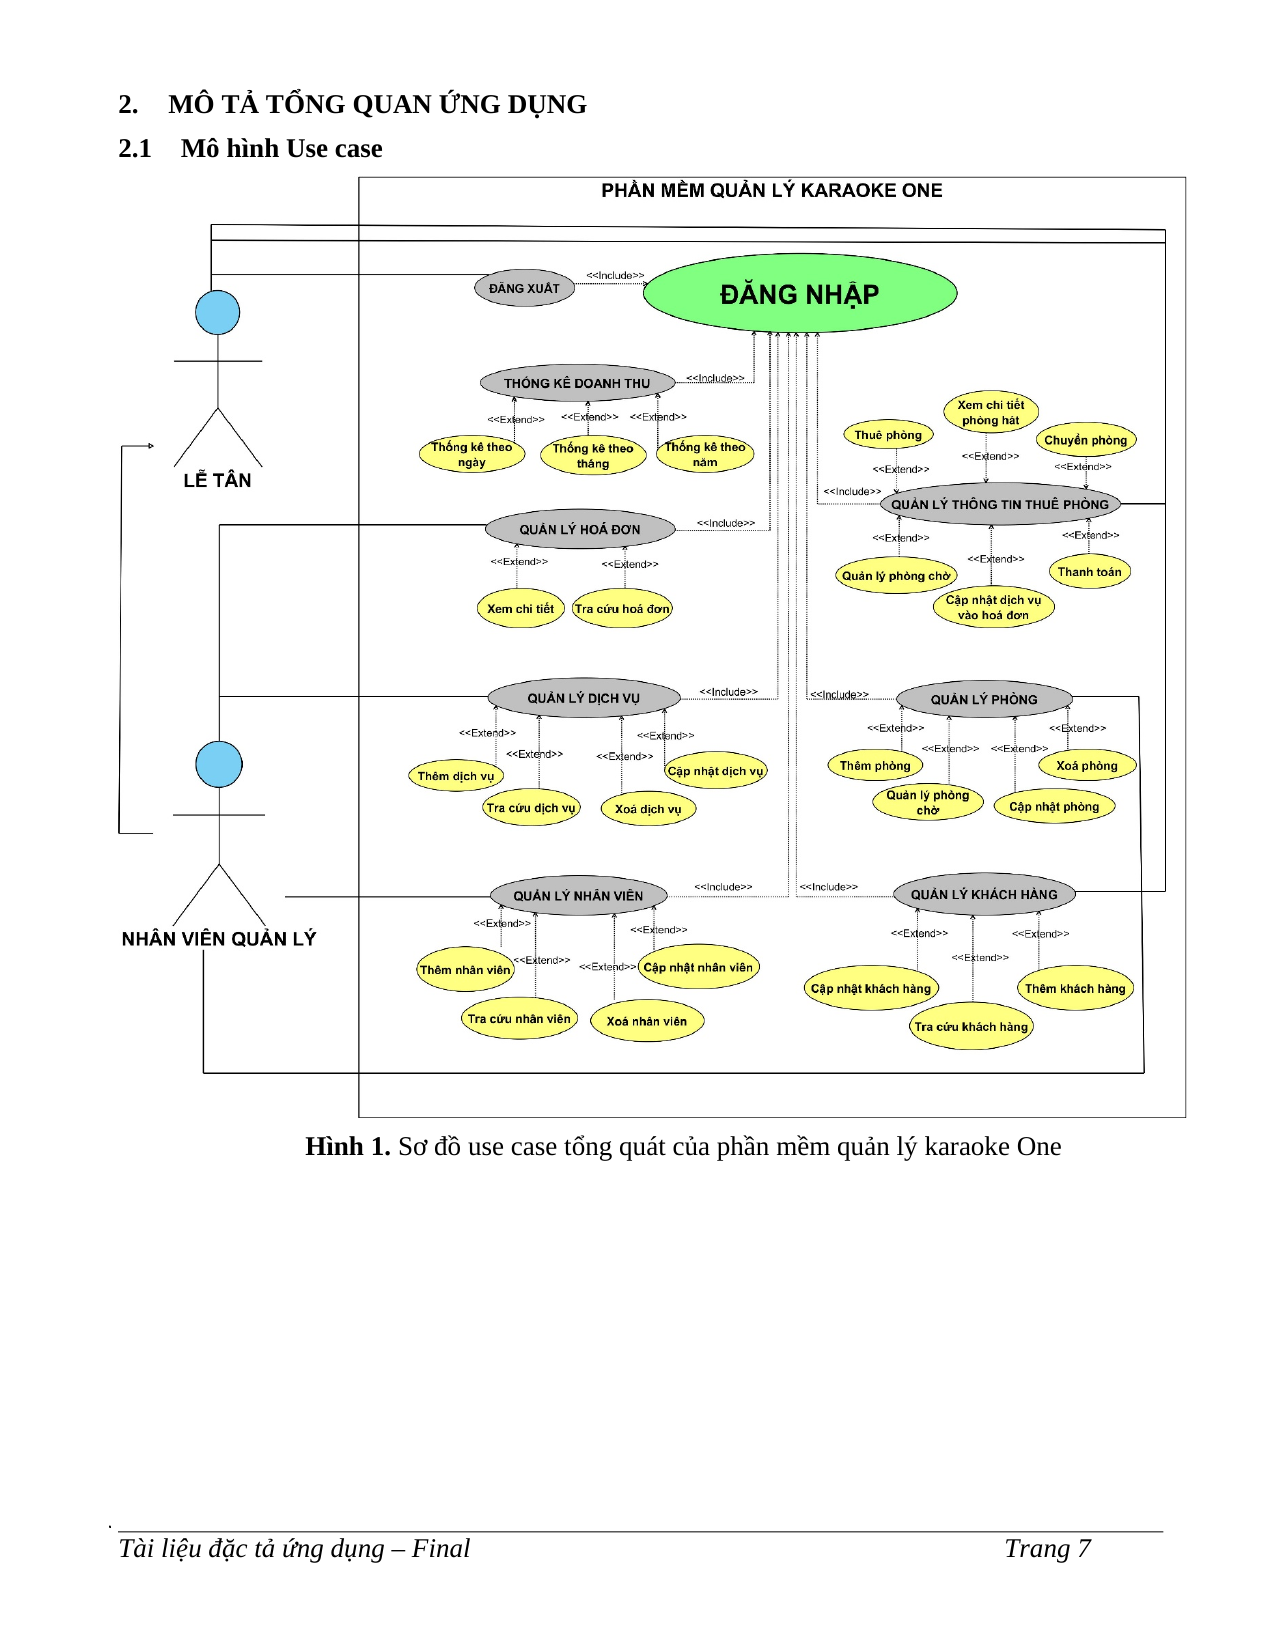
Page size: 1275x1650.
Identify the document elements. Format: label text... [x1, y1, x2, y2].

picture [118, 176, 1187, 1118]
text Hình 1. Sơ đồ use case tổng quát của phần mềm quản lý karaoke One [181, 1131, 1186, 1162]
subtitle Mô hình Use case [118, 132, 1186, 163]
subtitle MÔ TẢ TỔNG QUAN ỨNG DỤNG [118, 89, 1186, 120]
